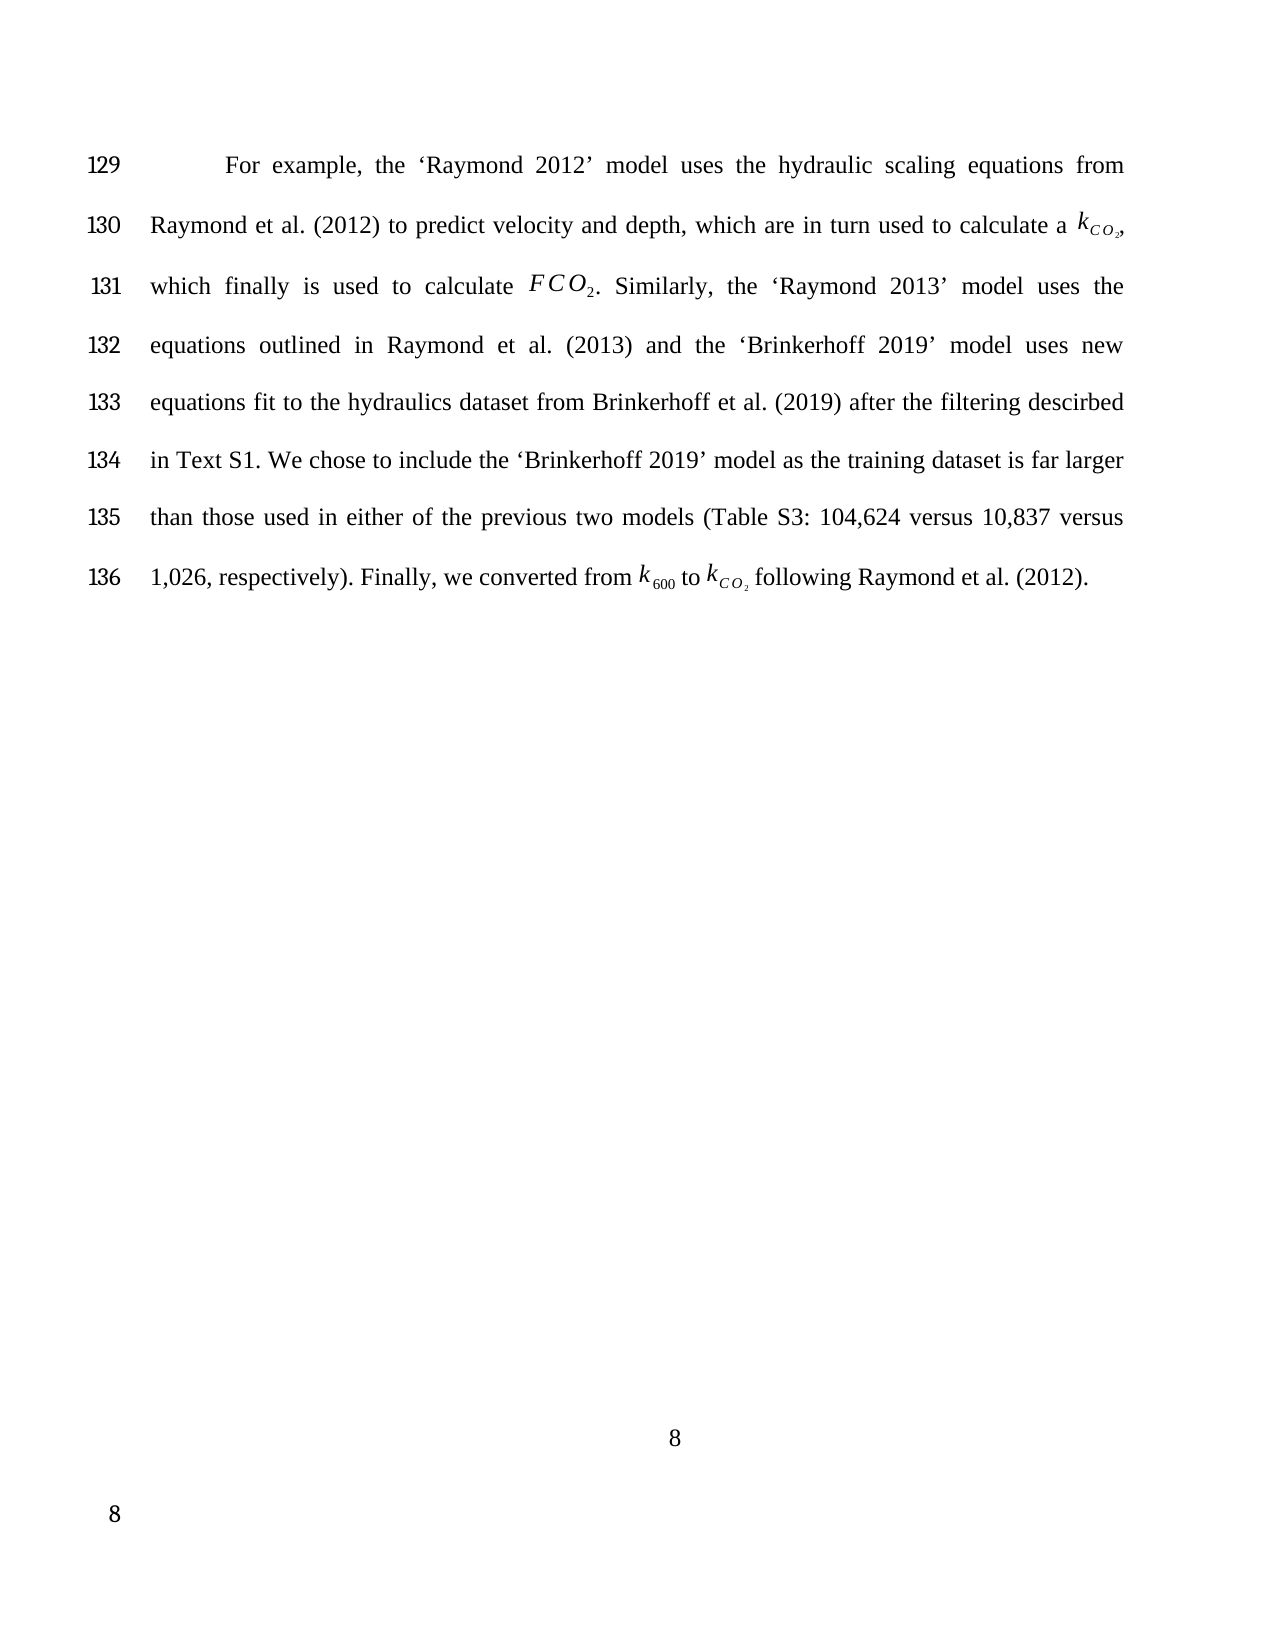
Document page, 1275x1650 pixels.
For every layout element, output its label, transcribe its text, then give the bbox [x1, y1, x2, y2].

text For example, the ‘Raymond 2012’ model uses the hydraulic scaling equations from Raymond et al. (2012) to predict velocity and depth, which are in turn used to calculate a , which finally is used to calculate . Similarly, the ‘Raymond 2013’ model uses the equations outlined in Raymond et al. (2013) and the ‘Brinkerhoff 2019’ model uses new equations fit to the hydraulics dataset from Brinkerhoff et al. (2019) after the filtering descirbed in Text S1. We chose to include the ‘Brinkerhoff 2019’ model as the training dataset is far larger than those used in either of the previous two models (Table S3: 104,624 versus 10,837 versus 1,026, respectively). Finally, we converted from to following Raymond et al. (2012). [150, 150, 1125, 593]
